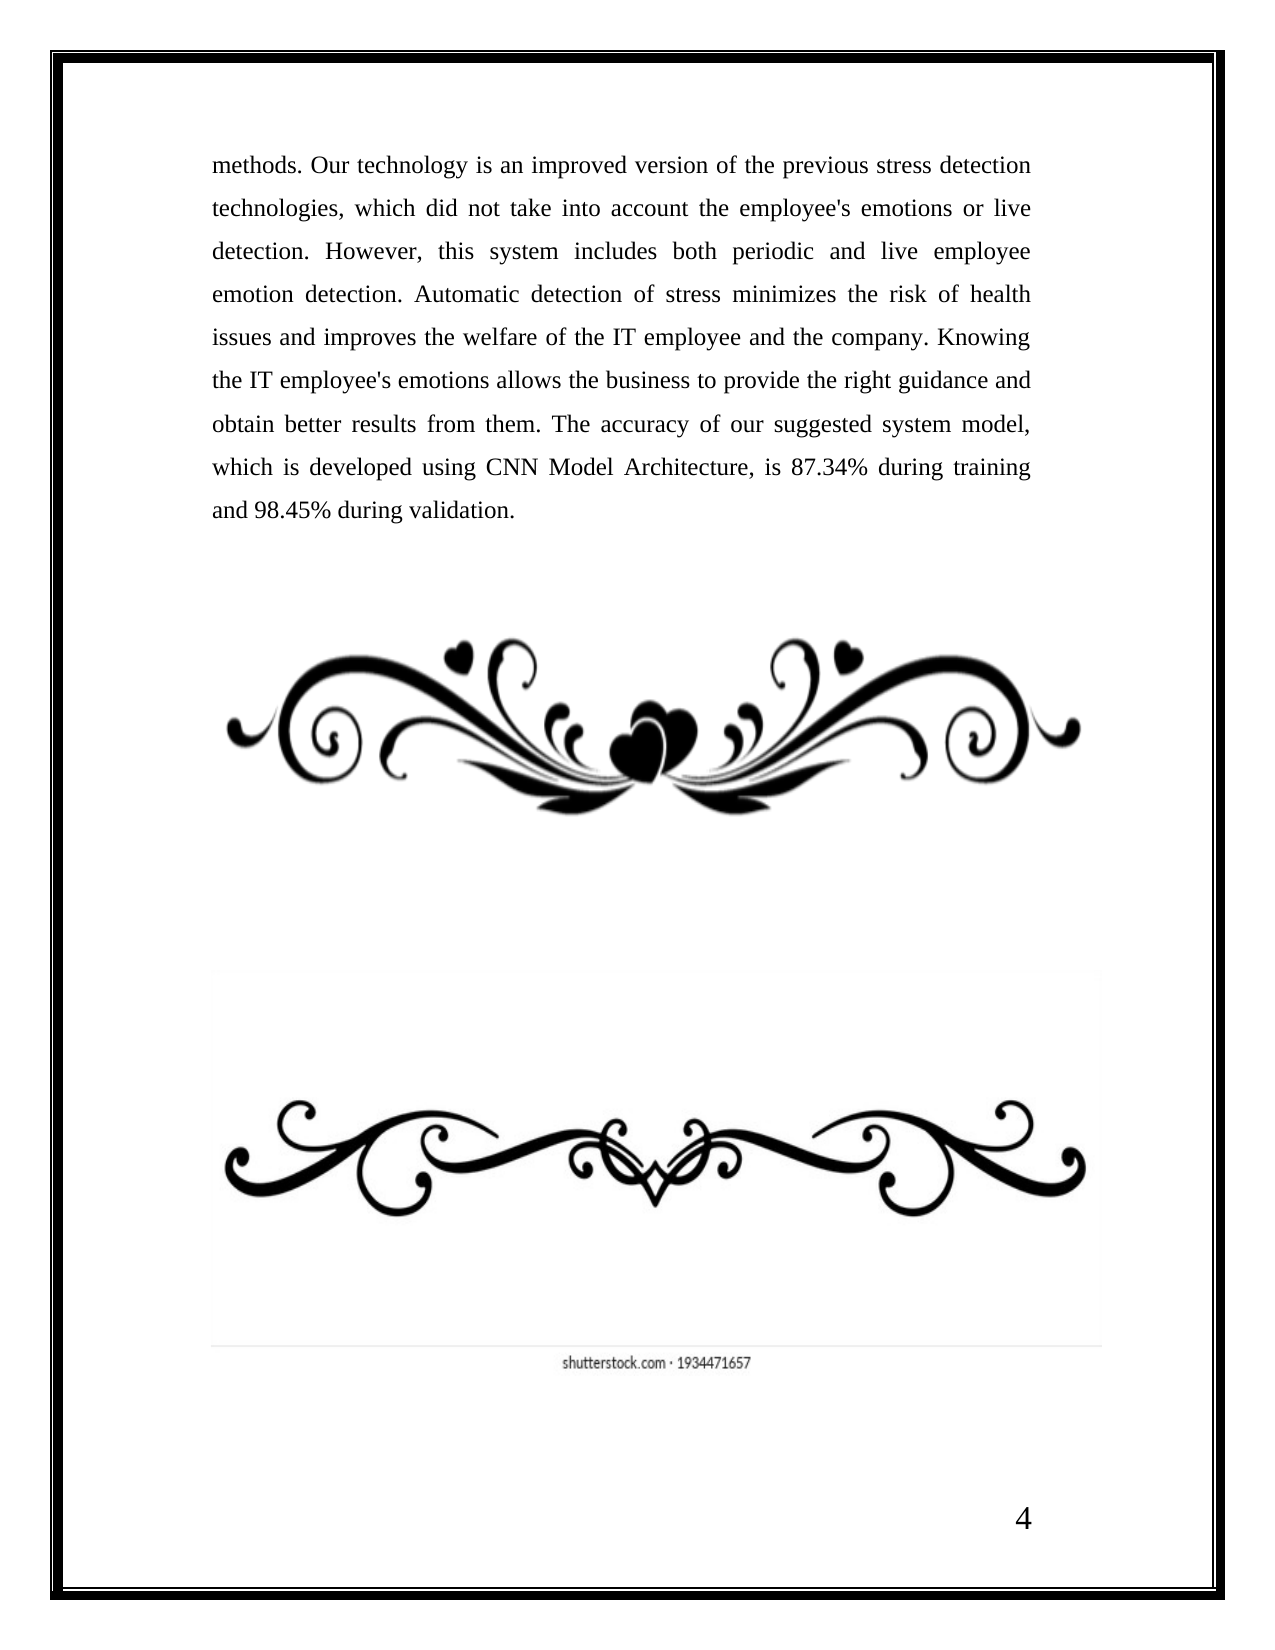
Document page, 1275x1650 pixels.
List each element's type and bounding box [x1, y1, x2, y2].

picture [210, 562, 1102, 927]
text [211, 150, 1032, 524]
picture [210, 970, 1102, 1376]
